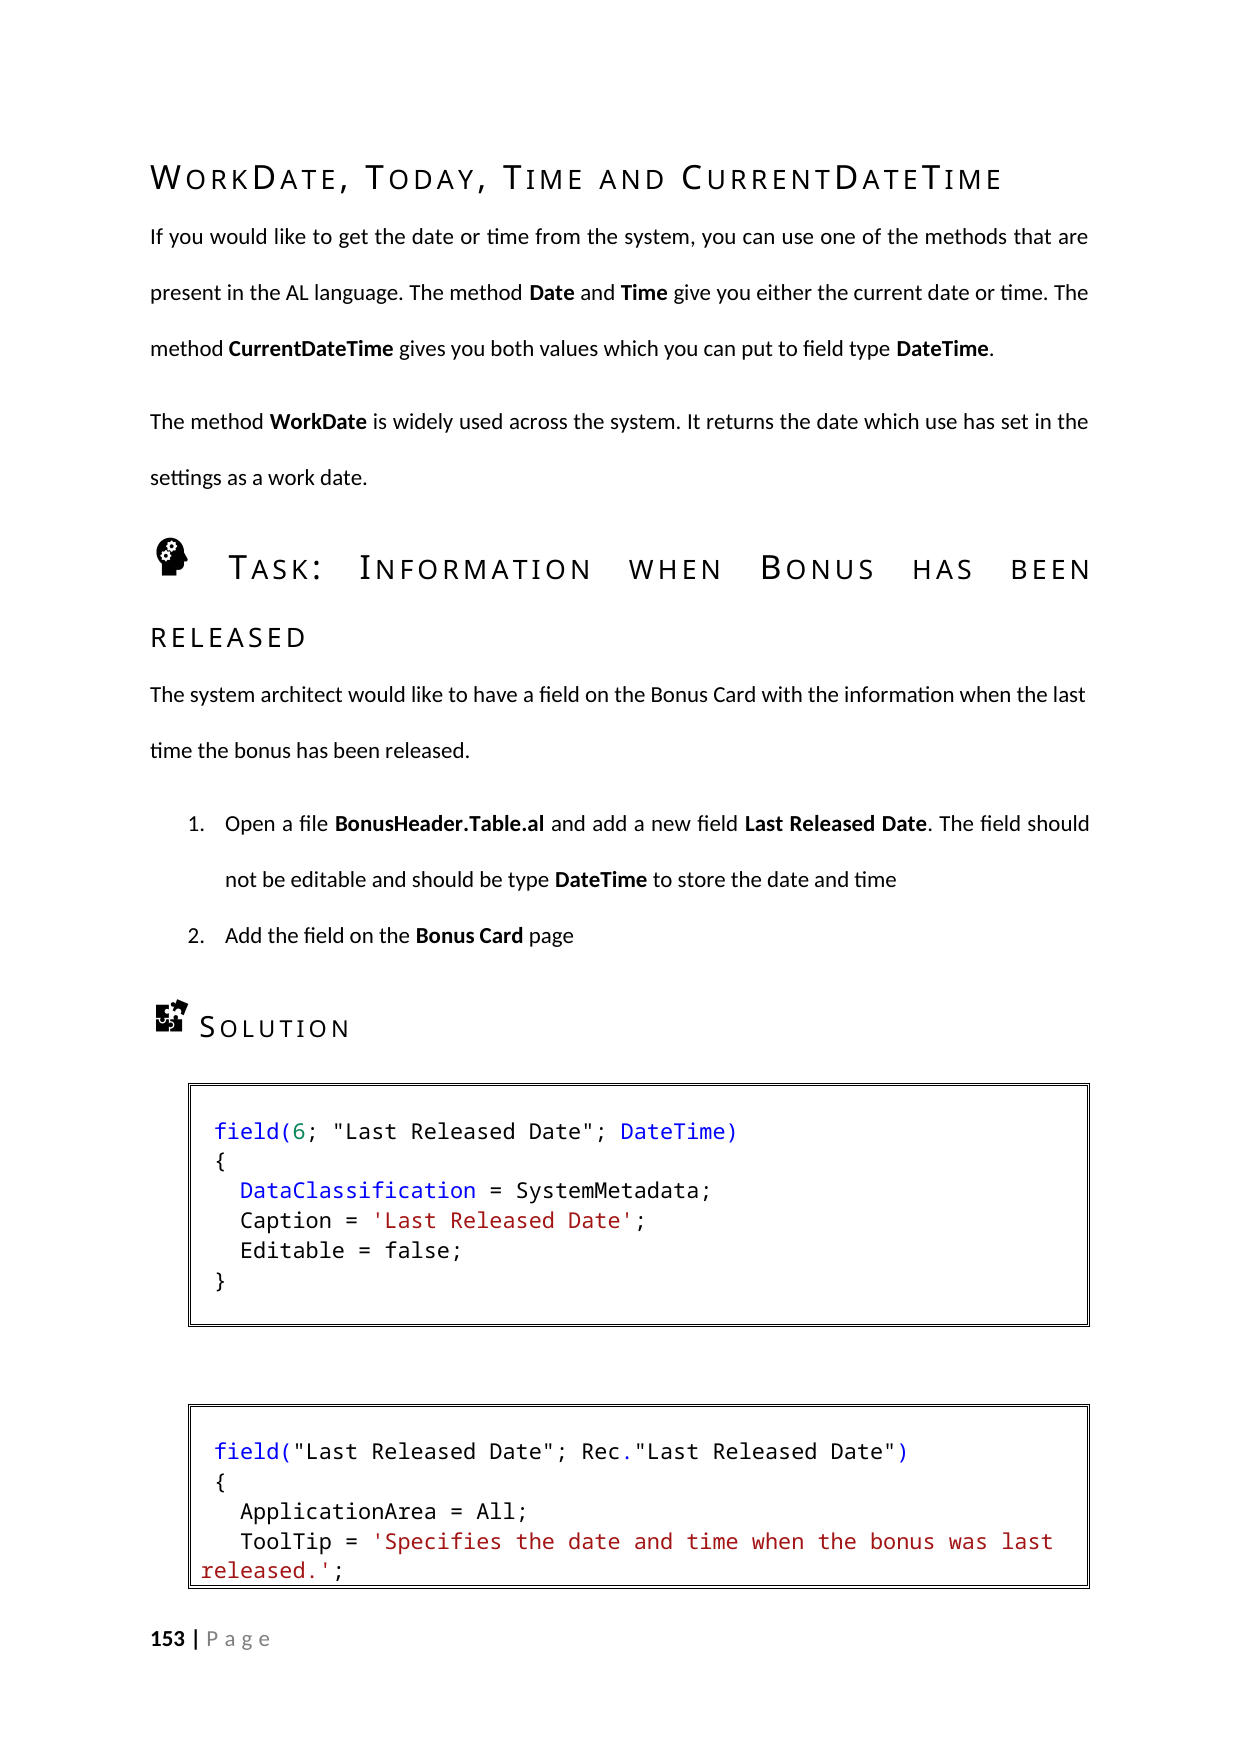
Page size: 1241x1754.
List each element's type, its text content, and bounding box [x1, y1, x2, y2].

text If you would like to get the date or time from the system, you can use one of the methods that are present in the AL language. The method Date and Time give you either the current date or time. The method CurrentDateTime gives you both values which you can put to field type DateTime. [150, 222, 1090, 362]
text Solution [150, 994, 1090, 1046]
picture [150, 993, 194, 1038]
subtitle Task: Information when Bonus has been released [150, 536, 1090, 658]
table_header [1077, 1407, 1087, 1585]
list Open a file BonusHeader.Table.al and add a new field Last Released Date. The field should not be editable and should be type DateTime to store the date and time [187, 809, 1090, 893]
text The system architect would like to have a field on the Bonus Card with the information when the last time the bonus has been released. [150, 680, 1090, 764]
subtitle WorkDate, Today, Time and CurrentDateTime [150, 154, 1090, 199]
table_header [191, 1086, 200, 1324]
text The method WorkDate is widely used across the system. It returns the date which use has set in the settings as a work date. [150, 407, 1090, 491]
list Add the field on the Bonus Card page [187, 921, 1090, 949]
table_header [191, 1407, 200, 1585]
picture [150, 535, 194, 580]
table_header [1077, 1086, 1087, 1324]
